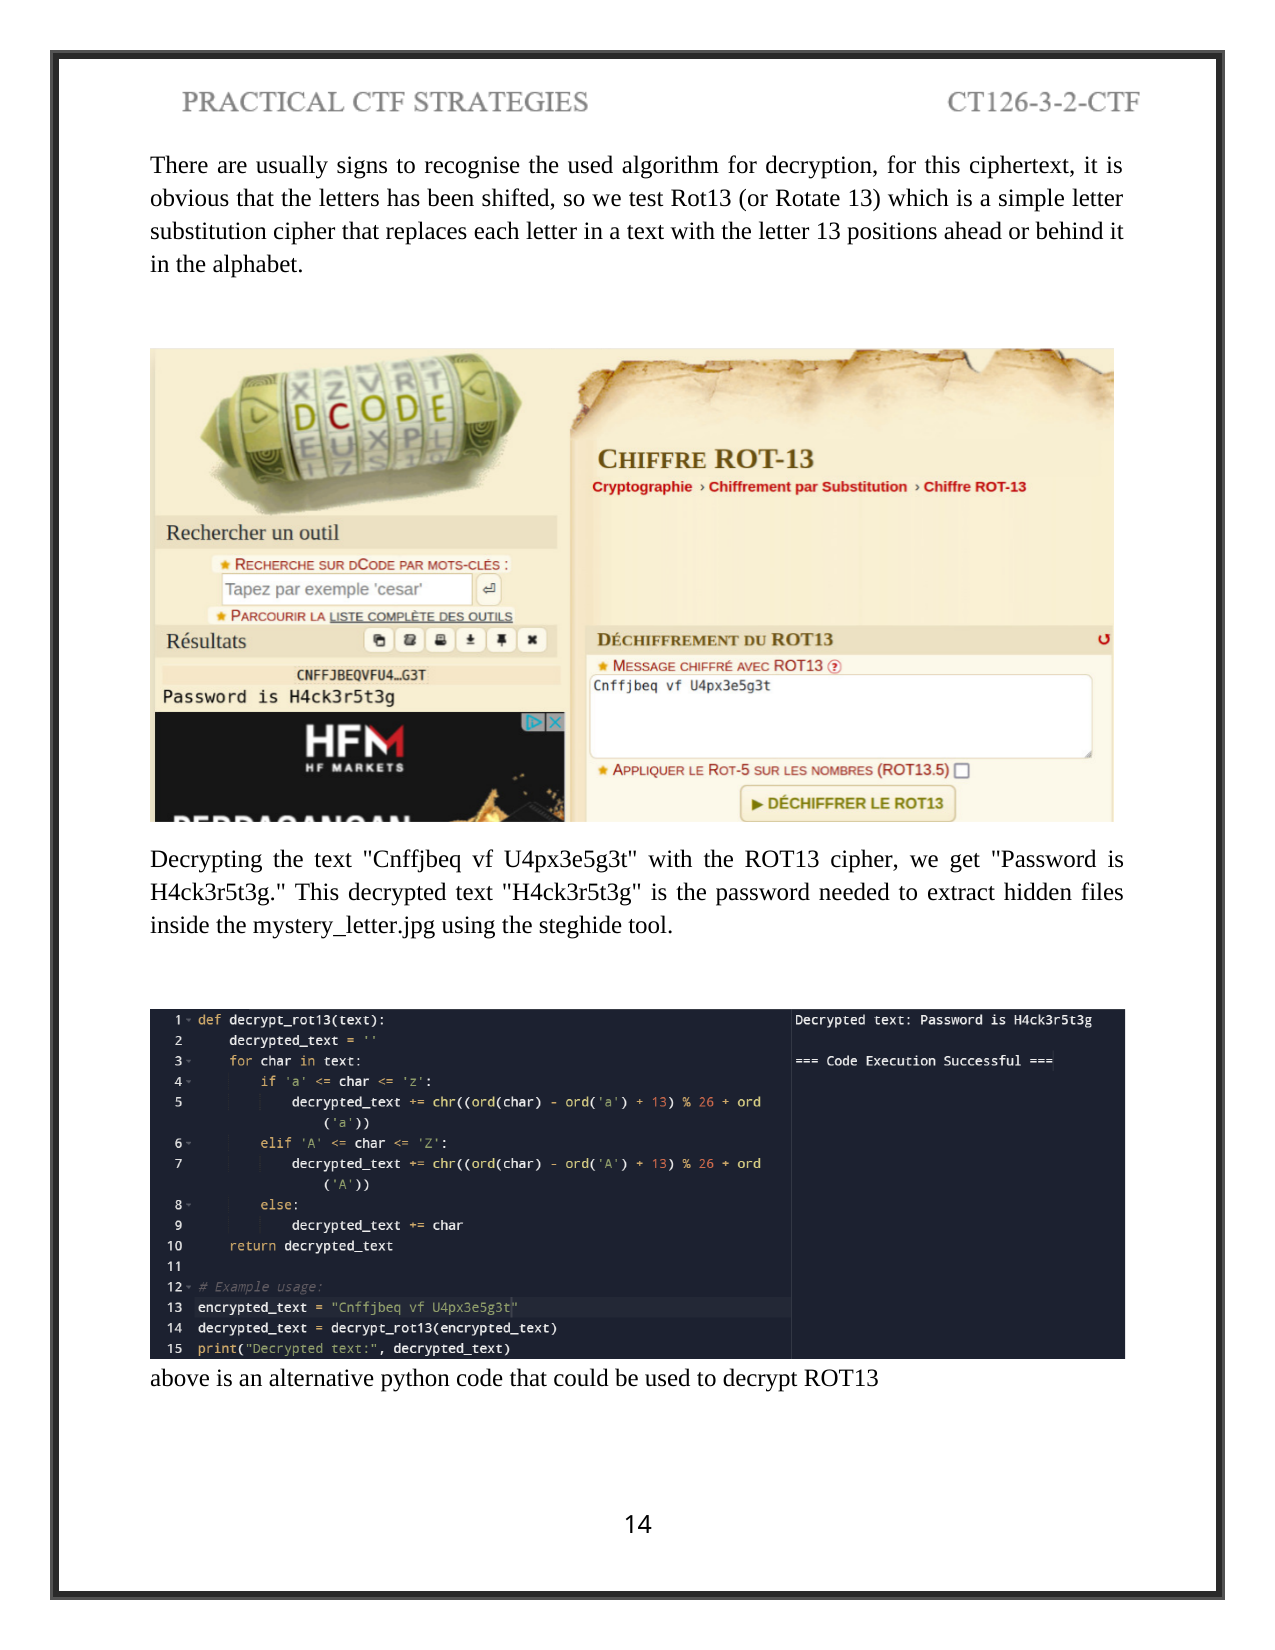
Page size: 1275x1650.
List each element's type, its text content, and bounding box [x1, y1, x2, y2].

picture [150, 348, 1114, 822]
picture [150, 75, 1171, 127]
picture [150, 1009, 1125, 1359]
text There are usually signs to recognise the used algorithm for decryption, for this ciphertext, it is obvious that the letters has been shifted, so we test Rot13 (or Rotate 13) which is a simple letter substitution cipher that replaces each letter in a text with the letter 13 positions ahead or behind it in the alphabet. [150, 150, 1125, 278]
text above is an alternative python code that could be used to decrypt ROT13 [150, 1359, 1125, 1392]
text Decrypting the text "Cnffjbeq vf U4px3e5g3t" with the ROT13 cipher, we get "Password is H4ck3r5t3g." This decrypted text "H4ck3r5t3g" is the password needed to extract hidden files inside the mystery_letter.jpg using the steghide tool. [150, 844, 1125, 938]
